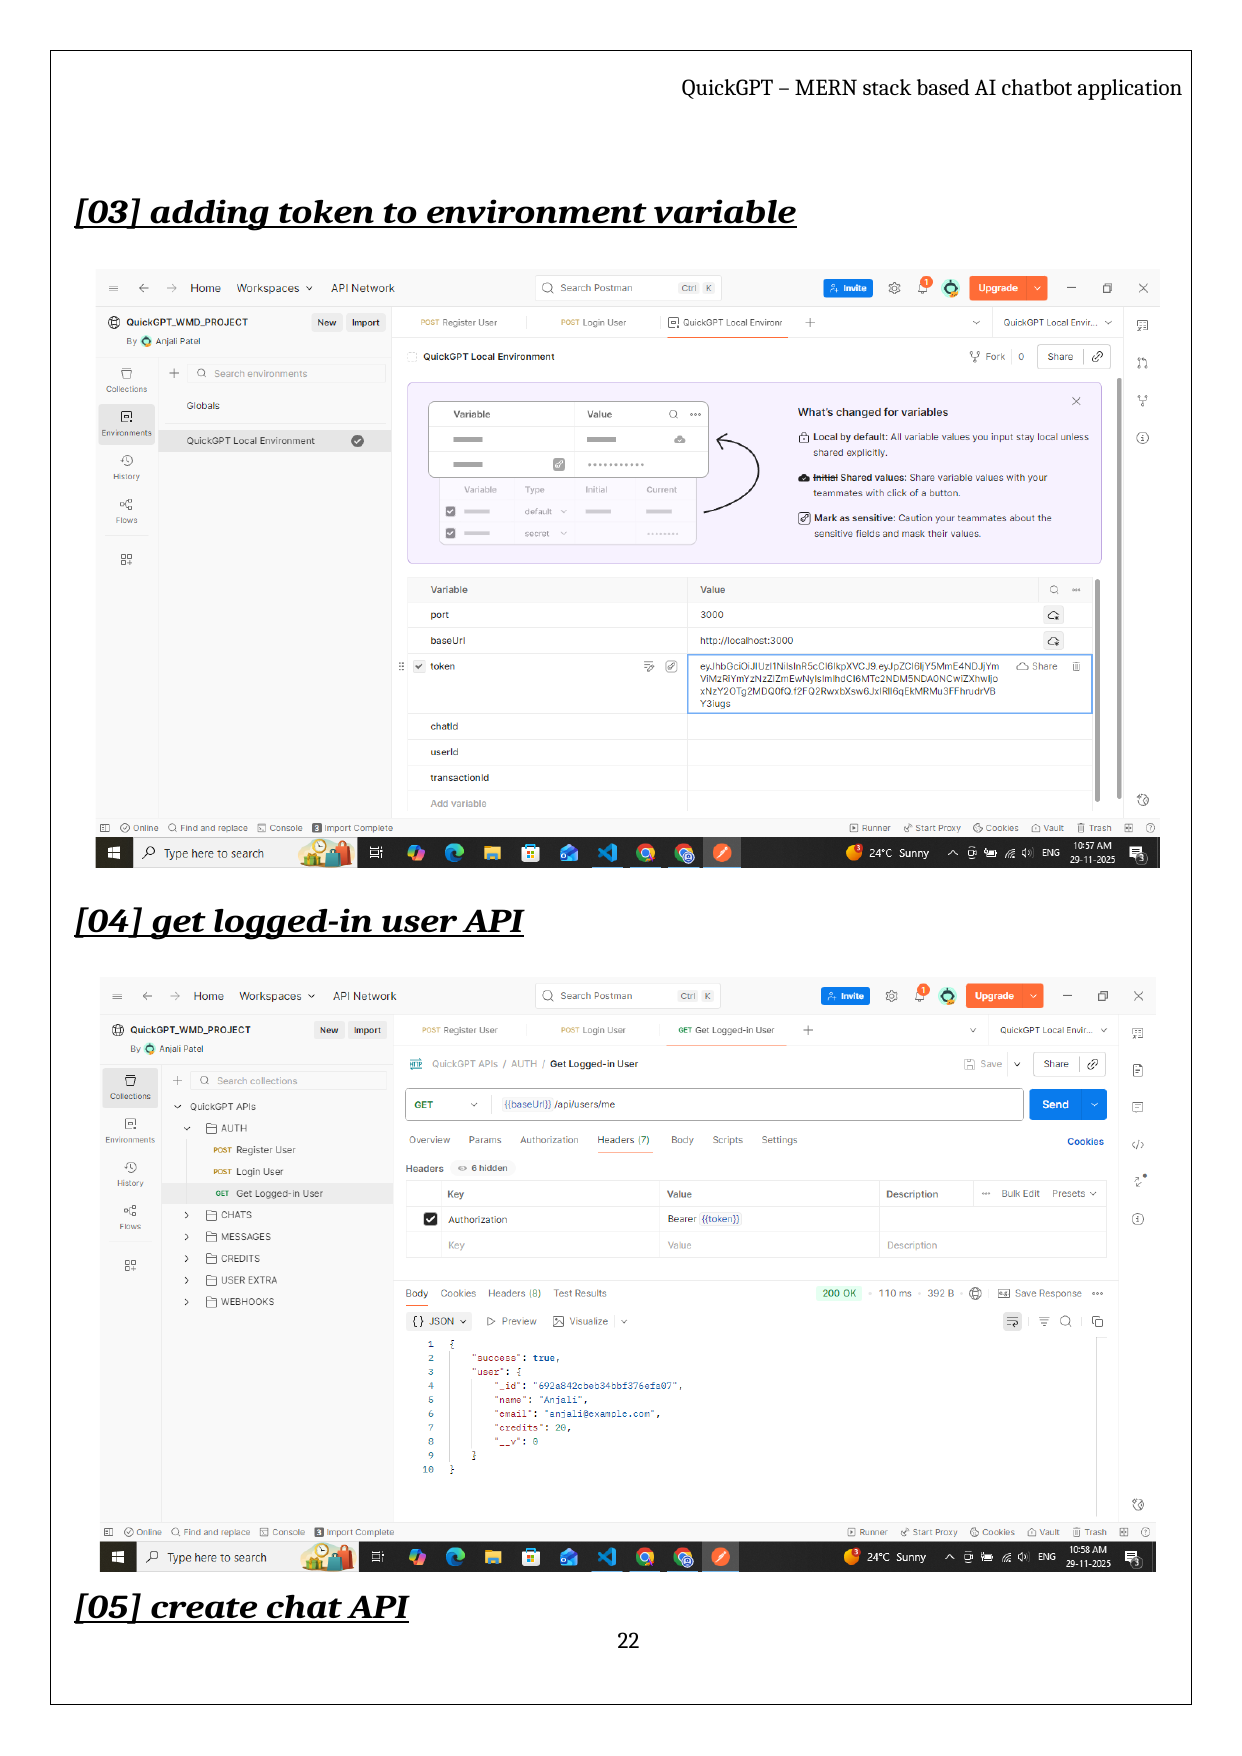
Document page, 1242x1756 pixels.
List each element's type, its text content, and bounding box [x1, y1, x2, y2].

text [05] create chat API [74, 1588, 1182, 1627]
text [03] adding token to environment variable [74, 194, 1182, 232]
picture [95, 269, 1160, 868]
picture [99, 977, 1156, 1572]
text [04] get logged-in user API [74, 902, 1182, 941]
